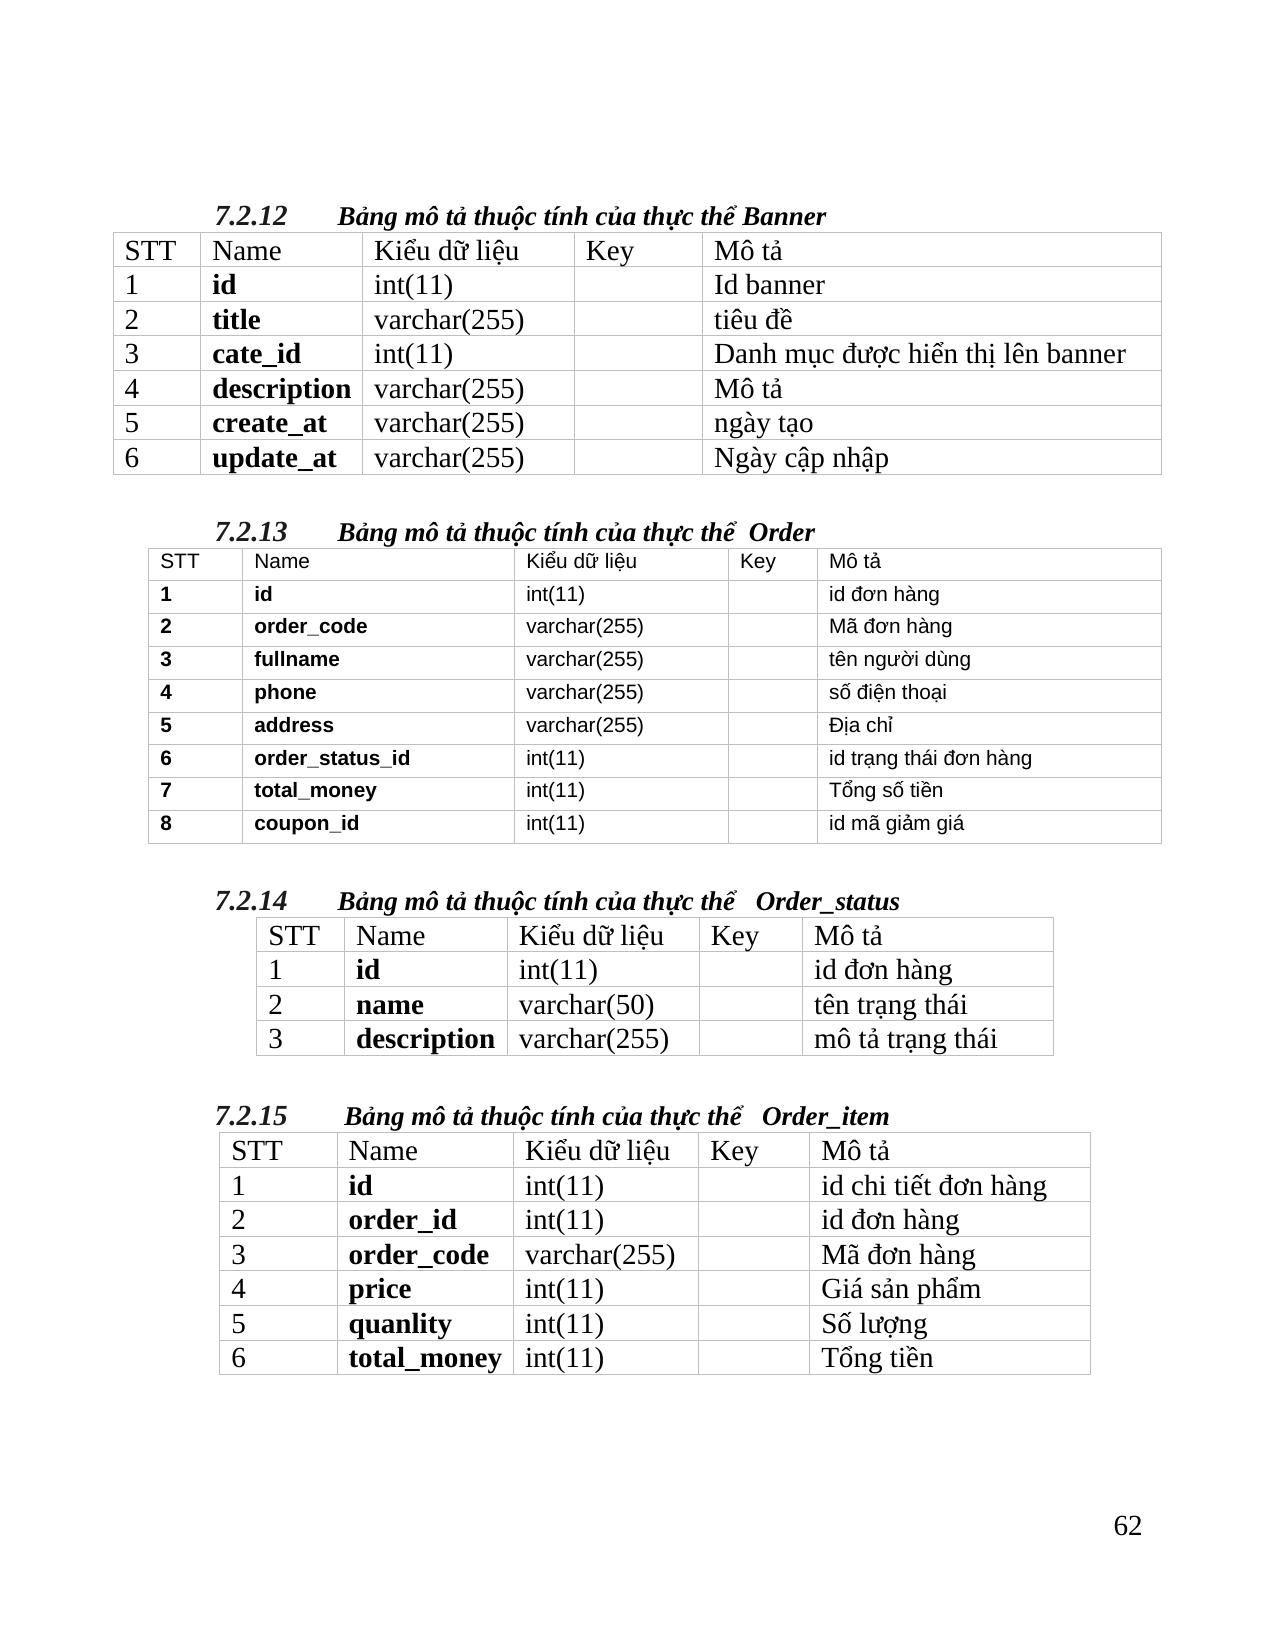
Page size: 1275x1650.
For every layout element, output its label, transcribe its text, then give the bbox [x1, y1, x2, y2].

table_cell [729, 811, 817, 843]
table_cell 2 [114, 302, 200, 335]
table_cell int(11) [514, 1271, 698, 1305]
table_cell 1 [257, 952, 344, 986]
table_cell int(11) [515, 778, 728, 810]
table_cell 4 [149, 680, 242, 712]
table_cell varchar(255) [508, 1021, 699, 1055]
table_cell int(11) [515, 811, 728, 843]
table_header Key [699, 1133, 809, 1167]
table_header Kiểu dữ liệu [515, 549, 728, 580]
table_cell int(11) [514, 1168, 698, 1201]
table_cell id mã giảm giá [818, 811, 1161, 843]
table_cell tên người dùng [818, 647, 1161, 679]
table_cell [700, 952, 802, 986]
table_header Mô tả [703, 233, 1161, 266]
table_header Name [345, 918, 507, 951]
table_cell [729, 647, 817, 679]
table_header Kiểu dữ liệu [514, 1133, 698, 1167]
table_cell varchar(255) [515, 647, 728, 679]
table_cell [699, 1306, 809, 1339]
table_cell [575, 336, 702, 370]
table_header Kiểu dữ liệu [508, 918, 699, 951]
table_cell 6 [220, 1341, 337, 1374]
table_cell 8 [149, 811, 242, 843]
table_cell 2 [149, 614, 242, 646]
table_cell Tổng số tiền [818, 778, 1161, 810]
table_cell varchar(255) [363, 406, 574, 439]
table_cell 1 [149, 581, 242, 613]
table_header Mô tả [803, 918, 1053, 951]
table_cell [729, 614, 817, 646]
table_cell Tổng tiền [810, 1341, 1090, 1374]
table_cell id đơn hàng [803, 952, 1053, 986]
table_cell tên trạng thái [803, 987, 1053, 1020]
table_cell 6 [114, 440, 200, 474]
table_cell 5 [114, 406, 200, 439]
table_cell Danh mục được hiển thị lên banner [703, 336, 1161, 370]
table_cell address [243, 713, 514, 744]
table_cell order_code [243, 614, 514, 646]
table_cell varchar(255) [363, 440, 574, 474]
table_cell int(11) [514, 1202, 698, 1236]
table_cell fullname [243, 647, 514, 679]
table_cell 7 [149, 778, 242, 810]
table_cell int(11) [515, 745, 728, 777]
table_cell update_at [201, 440, 362, 474]
table_cell [699, 1271, 809, 1305]
table_header Mô tả [810, 1133, 1090, 1167]
table_cell int(11) [515, 581, 728, 613]
table_cell int(11) [508, 952, 699, 986]
table_cell varchar(255) [363, 371, 574, 404]
table_cell int(11) [363, 336, 574, 370]
table_header Name [338, 1133, 513, 1167]
table_cell id chi tiết đơn hàng [810, 1168, 1090, 1201]
table_cell ngày tạo [703, 406, 1161, 439]
table_cell int(11) [514, 1306, 698, 1339]
table_header Key [575, 233, 702, 266]
table_cell phone [243, 680, 514, 712]
table_cell name [345, 987, 507, 1020]
table_cell [729, 778, 817, 810]
table_cell 3 [114, 336, 200, 370]
table_cell int(11) [363, 267, 574, 301]
subtitle Bảng mô tả thuộc tính của thực thể Banner [214, 198, 1198, 232]
table_cell tiêu đề [703, 302, 1161, 335]
table_cell id [345, 952, 507, 986]
table_cell varchar(255) [514, 1237, 698, 1270]
table_cell [575, 267, 702, 301]
table_cell 5 [149, 713, 242, 744]
table_cell cate_id [201, 336, 362, 370]
table_cell [575, 440, 702, 474]
table_cell [700, 987, 802, 1020]
table_cell id đơn hàng [818, 581, 1161, 613]
table_header Mô tả [818, 549, 1161, 580]
table_cell Mã đơn hàng [810, 1237, 1090, 1270]
table_cell order_code [338, 1237, 513, 1270]
table_cell description [345, 1021, 507, 1055]
table_header STT [149, 549, 242, 580]
table_cell id đơn hàng [810, 1202, 1090, 1236]
table_cell [729, 680, 817, 712]
table_cell int(11) [514, 1341, 698, 1374]
table_cell [699, 1168, 809, 1201]
table_cell varchar(255) [515, 713, 728, 744]
table_header STT [114, 233, 200, 266]
table_cell 5 [220, 1306, 337, 1339]
table_cell Số lượng [810, 1306, 1090, 1339]
table_cell create_at [201, 406, 362, 439]
table_cell 2 [257, 987, 344, 1020]
table_cell 1 [220, 1168, 337, 1201]
table_cell Ngày cập nhập [703, 440, 1161, 474]
table_cell [575, 371, 702, 404]
table_cell price [338, 1271, 513, 1305]
table_cell 6 [149, 745, 242, 777]
table_cell [700, 1021, 802, 1055]
table_header STT [257, 918, 344, 951]
table_cell 4 [114, 371, 200, 404]
table_header Key [700, 918, 802, 951]
table_cell id [243, 581, 514, 613]
table_cell Mã đơn hàng [818, 614, 1161, 646]
table_cell Địa chỉ [818, 713, 1161, 744]
table_header Kiểu dữ liệu [363, 233, 574, 266]
table_cell [699, 1341, 809, 1374]
table_cell total_money [243, 778, 514, 810]
table_cell Giá sản phẩm [810, 1271, 1090, 1305]
table_cell 3 [149, 647, 242, 679]
table_cell varchar(255) [515, 614, 728, 646]
table_cell id [201, 267, 362, 301]
table_cell varchar(255) [515, 680, 728, 712]
subtitle Bảng mô tả thuộc tính của thực thể Order_item [214, 1098, 1198, 1132]
table_cell title [201, 302, 362, 335]
table_cell id [338, 1168, 513, 1201]
table_header Name [201, 233, 362, 266]
table_header Name [243, 549, 514, 580]
table_header STT [220, 1133, 337, 1167]
subtitle Bảng mô tả thuộc tính của thực thể Order_status [214, 883, 1198, 917]
table_header Key [729, 549, 817, 580]
table_cell mô tả trạng thái [803, 1021, 1053, 1055]
table_cell 4 [220, 1271, 337, 1305]
table_cell quanlity [338, 1306, 513, 1339]
table_cell order_id [338, 1202, 513, 1236]
table_cell 1 [114, 267, 200, 301]
table_cell 3 [257, 1021, 344, 1055]
table_cell Id banner [703, 267, 1161, 301]
subtitle Bảng mô tả thuộc tính của thực thể Order [214, 514, 1198, 547]
table_cell [699, 1202, 809, 1236]
table_cell varchar(50) [508, 987, 699, 1020]
table_cell [699, 1237, 809, 1270]
table_cell [575, 406, 702, 439]
table_cell [575, 302, 702, 335]
table_cell [729, 745, 817, 777]
table_cell [729, 581, 817, 613]
table_cell Mô tả [703, 371, 1161, 404]
table_cell total_money [338, 1341, 513, 1374]
table_cell id trạng thái đơn hàng [818, 745, 1161, 777]
table_cell coupon_id [243, 811, 514, 843]
table_cell varchar(255) [363, 302, 574, 335]
table_cell order_status_id [243, 745, 514, 777]
table_cell description [201, 371, 362, 404]
table_cell số điện thoại [818, 680, 1161, 712]
table_cell 3 [220, 1237, 337, 1270]
table_cell [729, 713, 817, 744]
table_cell 2 [220, 1202, 337, 1236]
